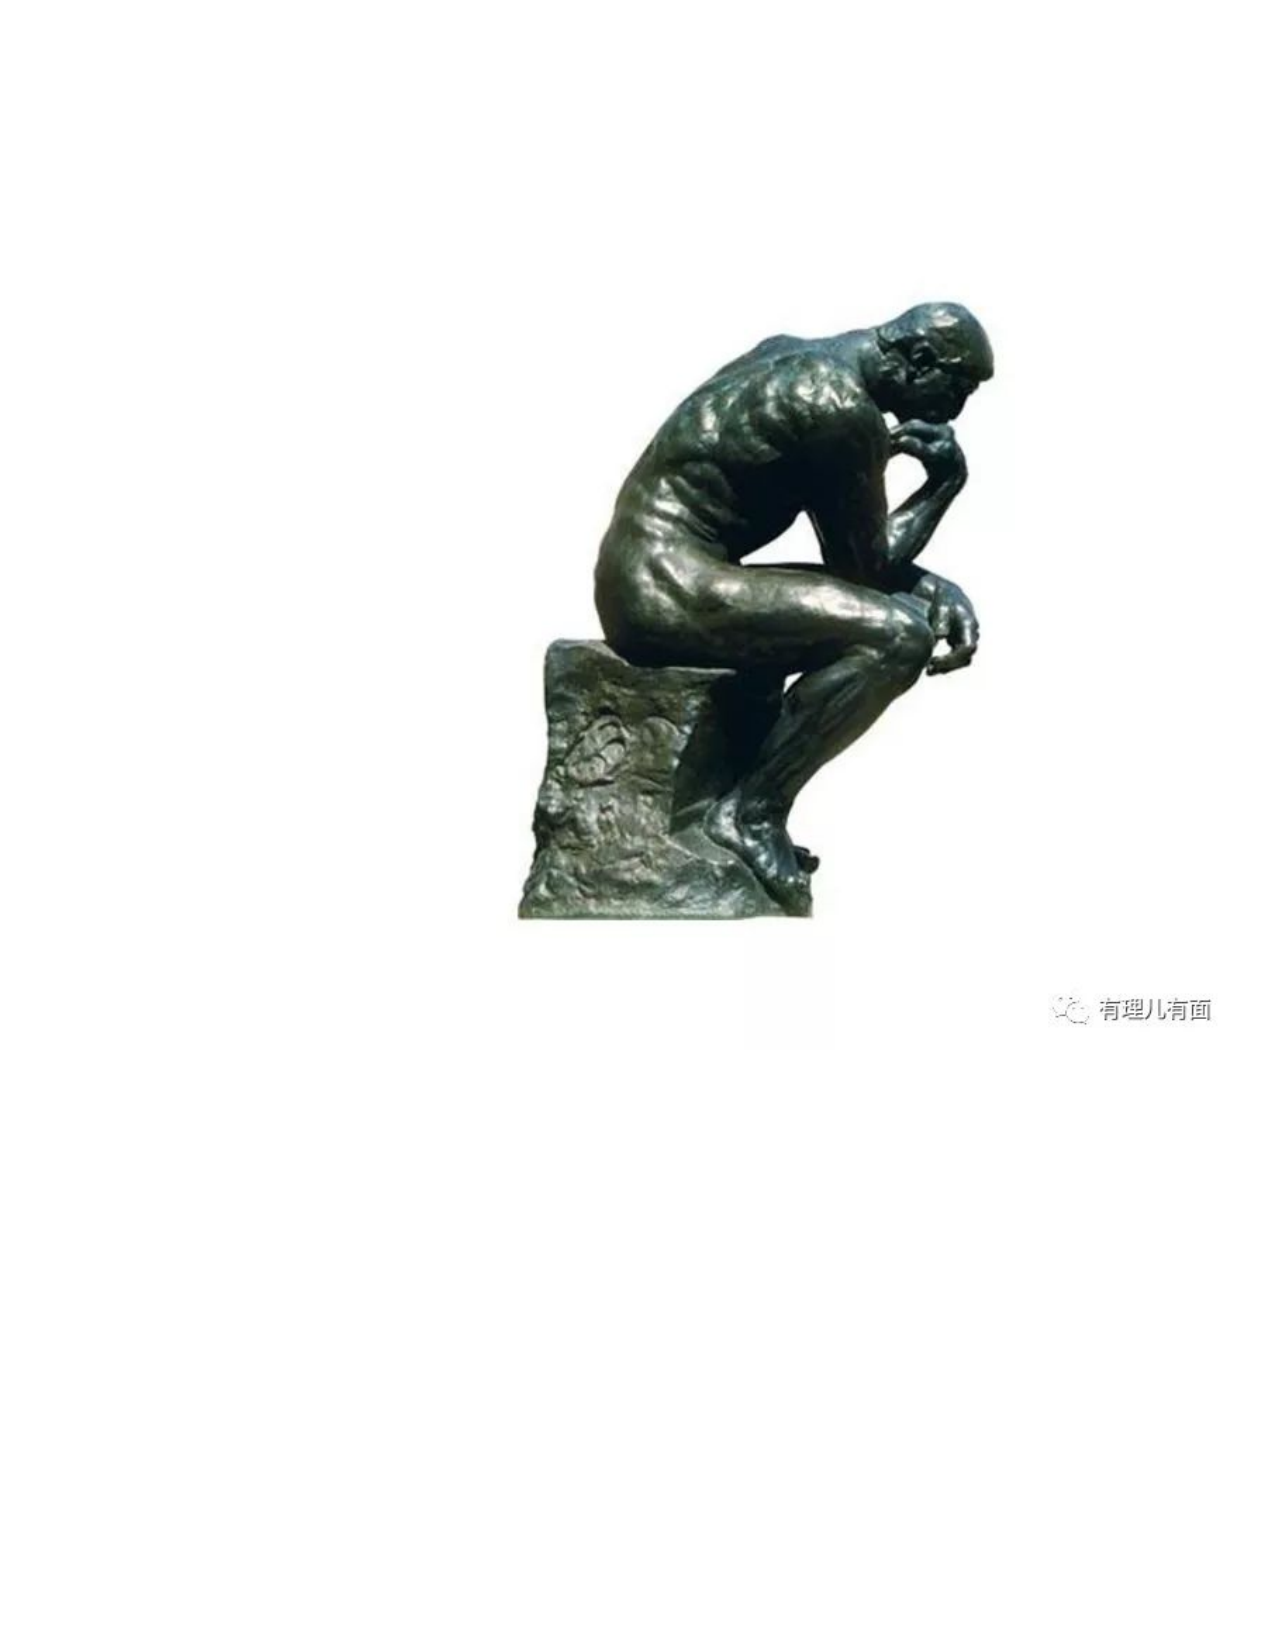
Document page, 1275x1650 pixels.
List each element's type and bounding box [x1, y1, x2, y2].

picture [339, 150, 1240, 1050]
